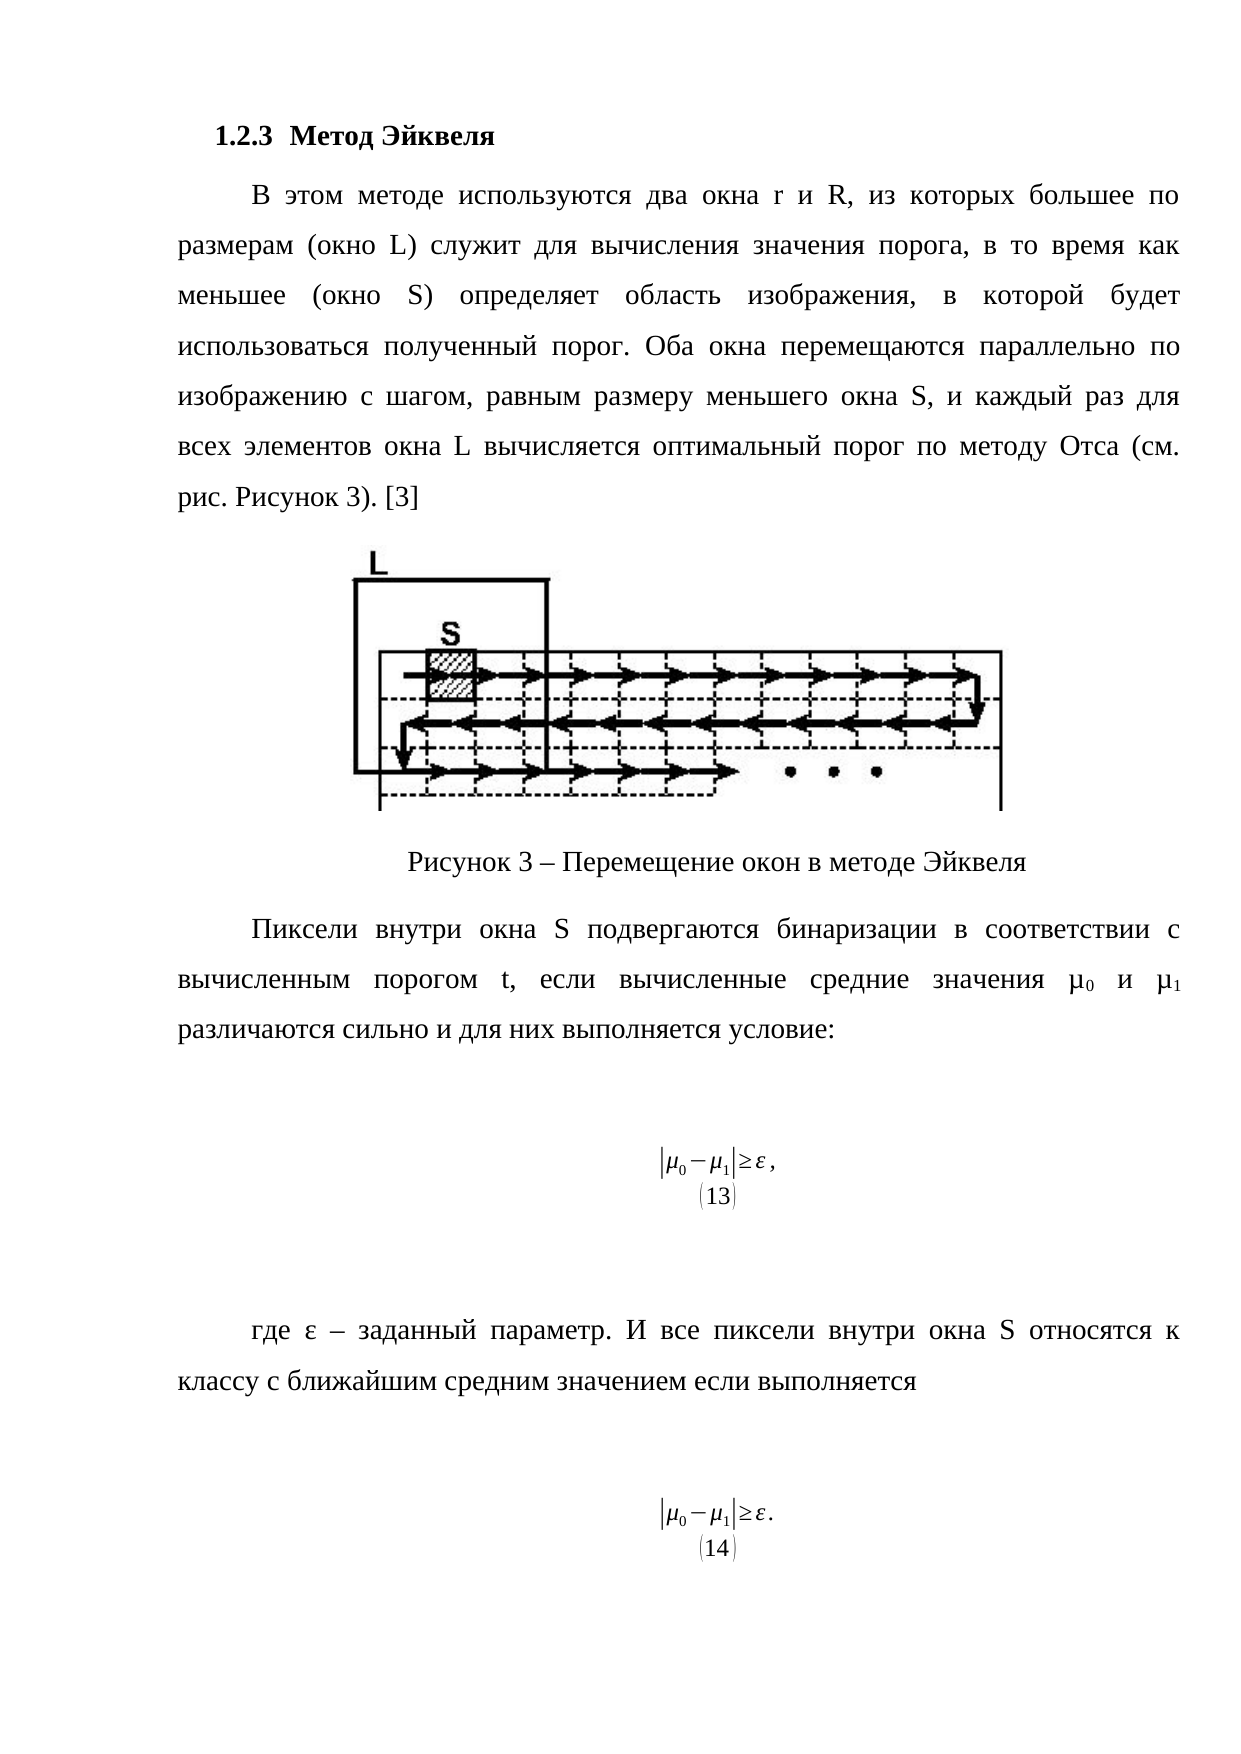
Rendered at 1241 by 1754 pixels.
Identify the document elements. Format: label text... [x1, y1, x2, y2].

picture [350, 545, 1009, 811]
text В этом методе используются два окна r и R, из которых большее по размерам (окно L) служит для вычисления значения порога, в то время как меньшее (окно S) определяет область изображения, в которой будет использоваться полученный порог. Оба окна перемещаются параллельно по изображению с шагом, равным размеру меньшего окна S, и каждый раз для всех элементов окна L вычисляется оптимальный порог по методу Отса (см. рис. 3). [3] [177, 177, 1181, 512]
text где ε – заданный параметр. И все пиксели внутри окна S относятся к классу с ближайшим средним значением если выполняется [177, 1312, 1181, 1396]
text Пиксели внутри окна S подвергаются бинаризации в соответствии с вычисленным порогом t, если вычисленные средние значения µ0 и µ1 различаются сильно и для них выполняется условие: [177, 911, 1181, 1045]
text Метод Эйквеля [214, 118, 1181, 152]
